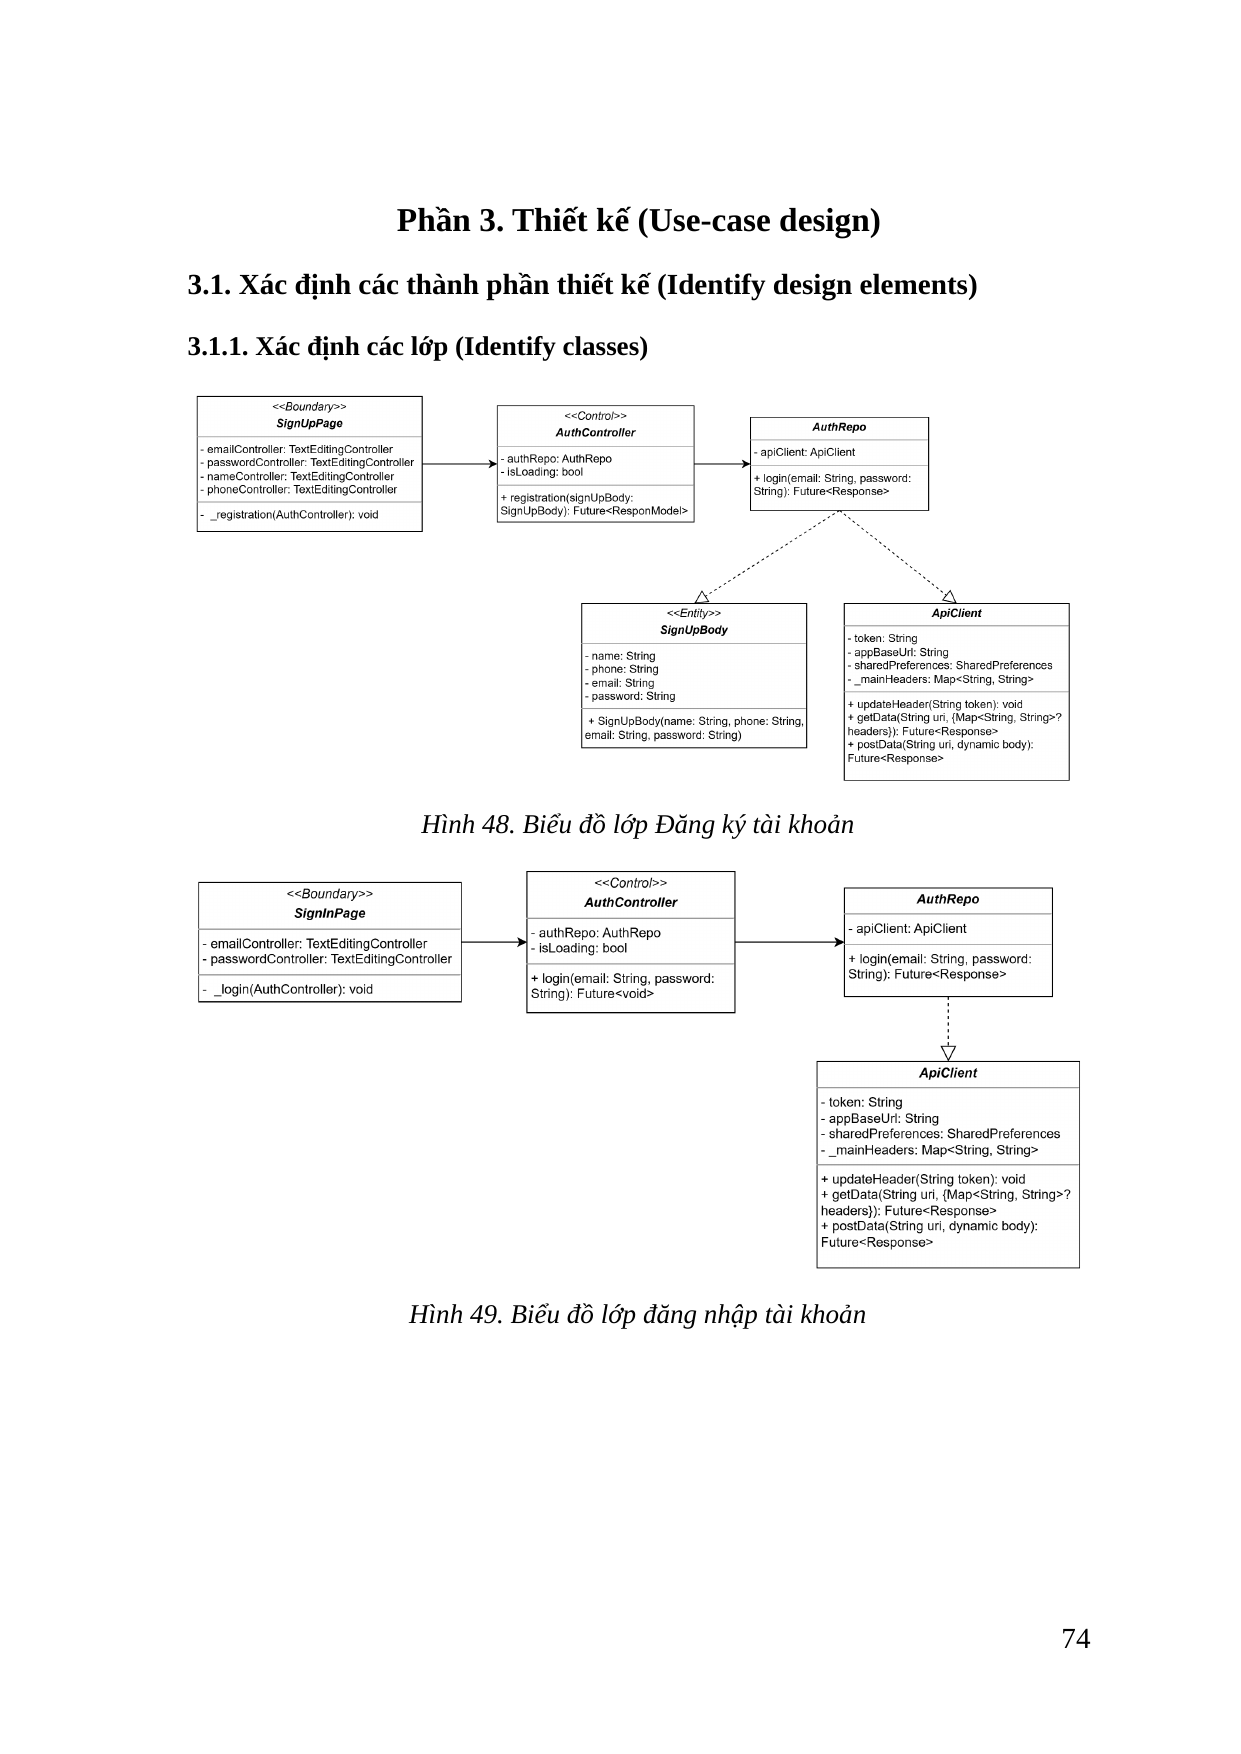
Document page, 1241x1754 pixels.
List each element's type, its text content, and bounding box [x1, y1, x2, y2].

text Hình 48. Biểu đồ lớp Đăng ký tài khoản [187, 808, 1090, 840]
text Hình 49. Biểu đồ lớp đăng nhập tài khoản [187, 1298, 1090, 1329]
subtitle 3.1. Xác định các thành phần thiết kế (Identify design elements) [187, 267, 1090, 301]
subtitle 3.1.1. Xác định các lớp (Identify classes) [187, 330, 1090, 361]
picture [187, 860, 1091, 1279]
picture [187, 386, 1079, 790]
subtitle Phần 3. Thiết kế (Use-case design) [187, 200, 1090, 238]
